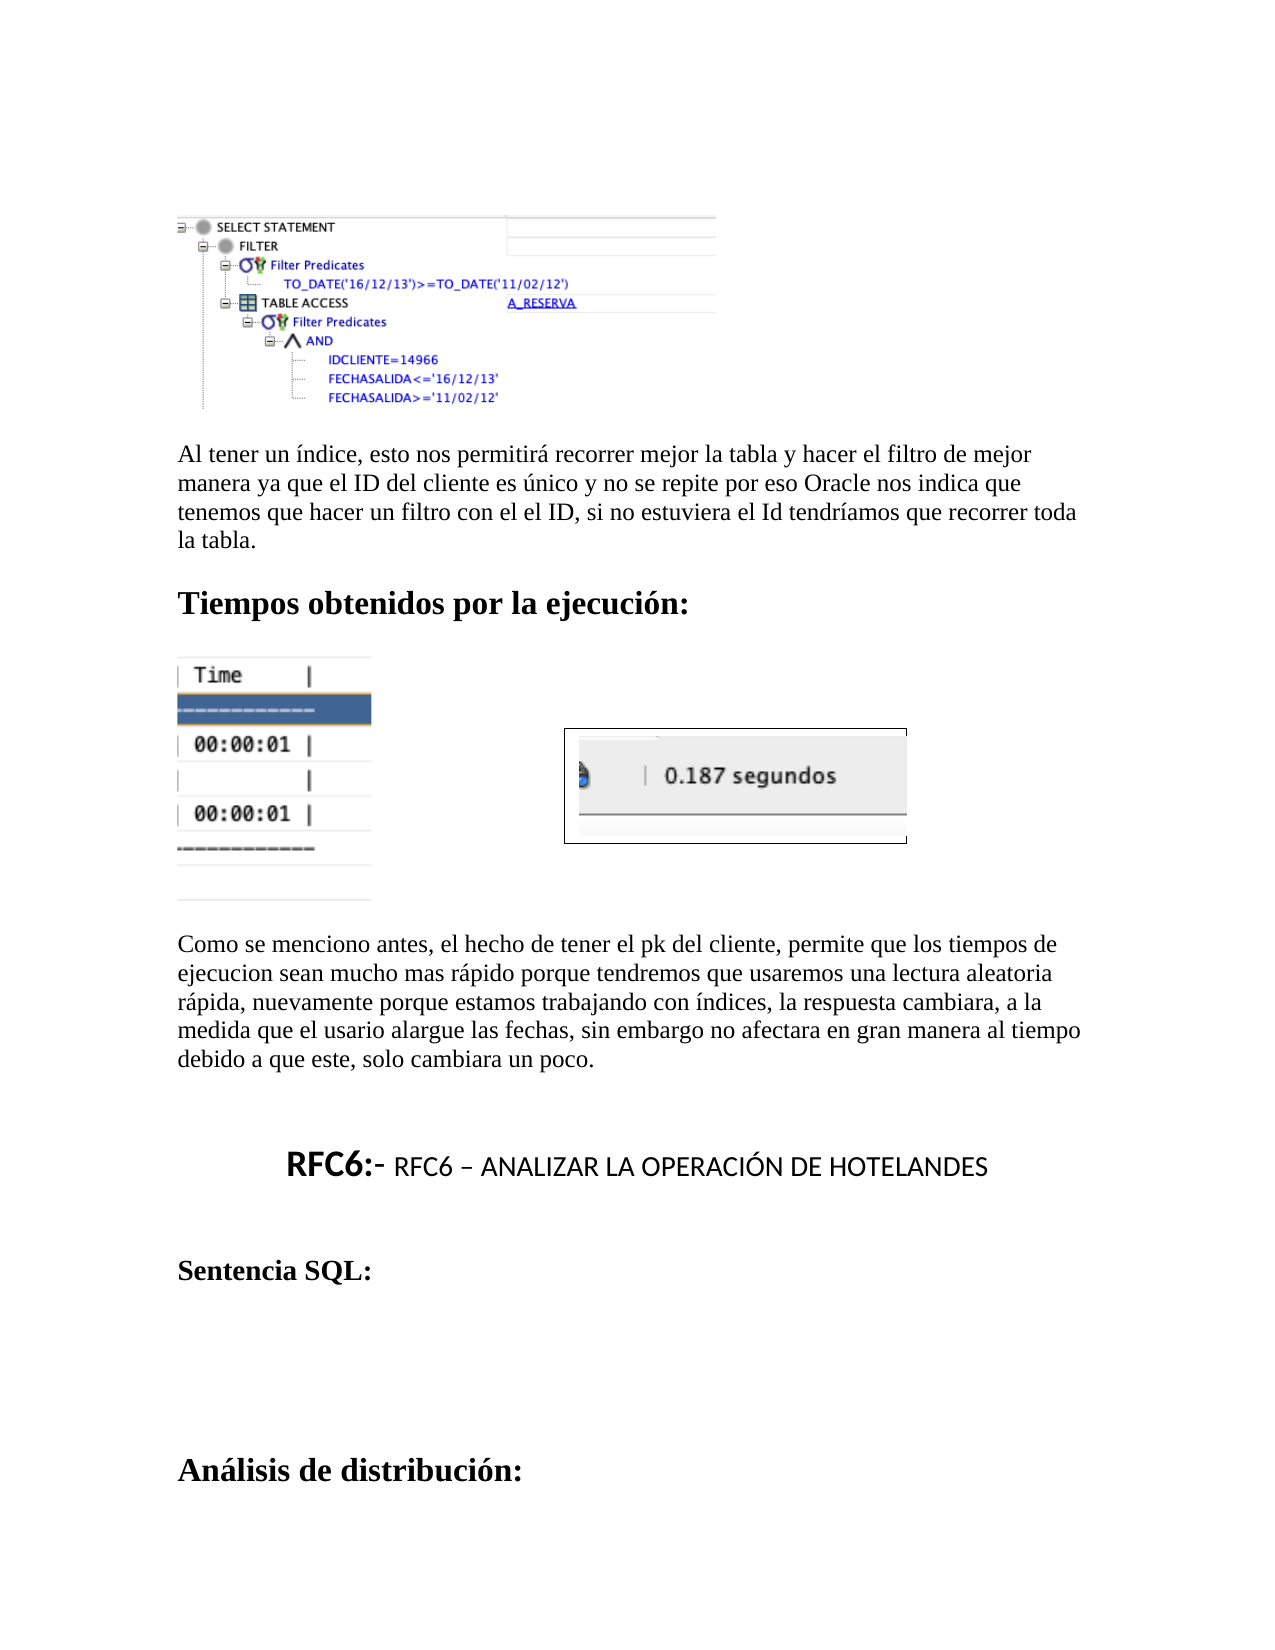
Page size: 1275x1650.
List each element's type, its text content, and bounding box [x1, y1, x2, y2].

text Sentencia SQL: [177, 1253, 1098, 1287]
text Como se menciono antes, el hecho de tener el pk del cliente, permite que los tiempos de ejecucion sean mucho mas rápido porque tendremos que usaremos una lectura aleatoria rápida, nuevamente porque estamos trabajando con índices, la respuesta cambiara, a la medida que el usario alargue las fechas, sin embargo no afectara en gran manera al tiempo debido a que este, solo cambiara un poco. [177, 929, 1098, 1073]
text RFC6:- RFC6 – ANALIZAR LA OPERACIÓN DE HOTELANDES [177, 1140, 1098, 1186]
picture [579, 736, 907, 836]
text Tiempos obtenidos por la ejecución: [177, 583, 1098, 622]
picture [177, 215, 716, 410]
text Al tener un índice, esto nos permitirá recorrer mejor la tabla y hacer el filtro de mejor manera ya que el ID del cliente es único y no se repite por eso Oracle nos indica que tenemos que hacer un filtro con el el ID, si no estuviera el Id tendríamos que recorrer toda la tabla. [177, 439, 1098, 554]
text Análisis de distribución: [177, 1450, 1098, 1488]
picture [177, 650, 372, 901]
